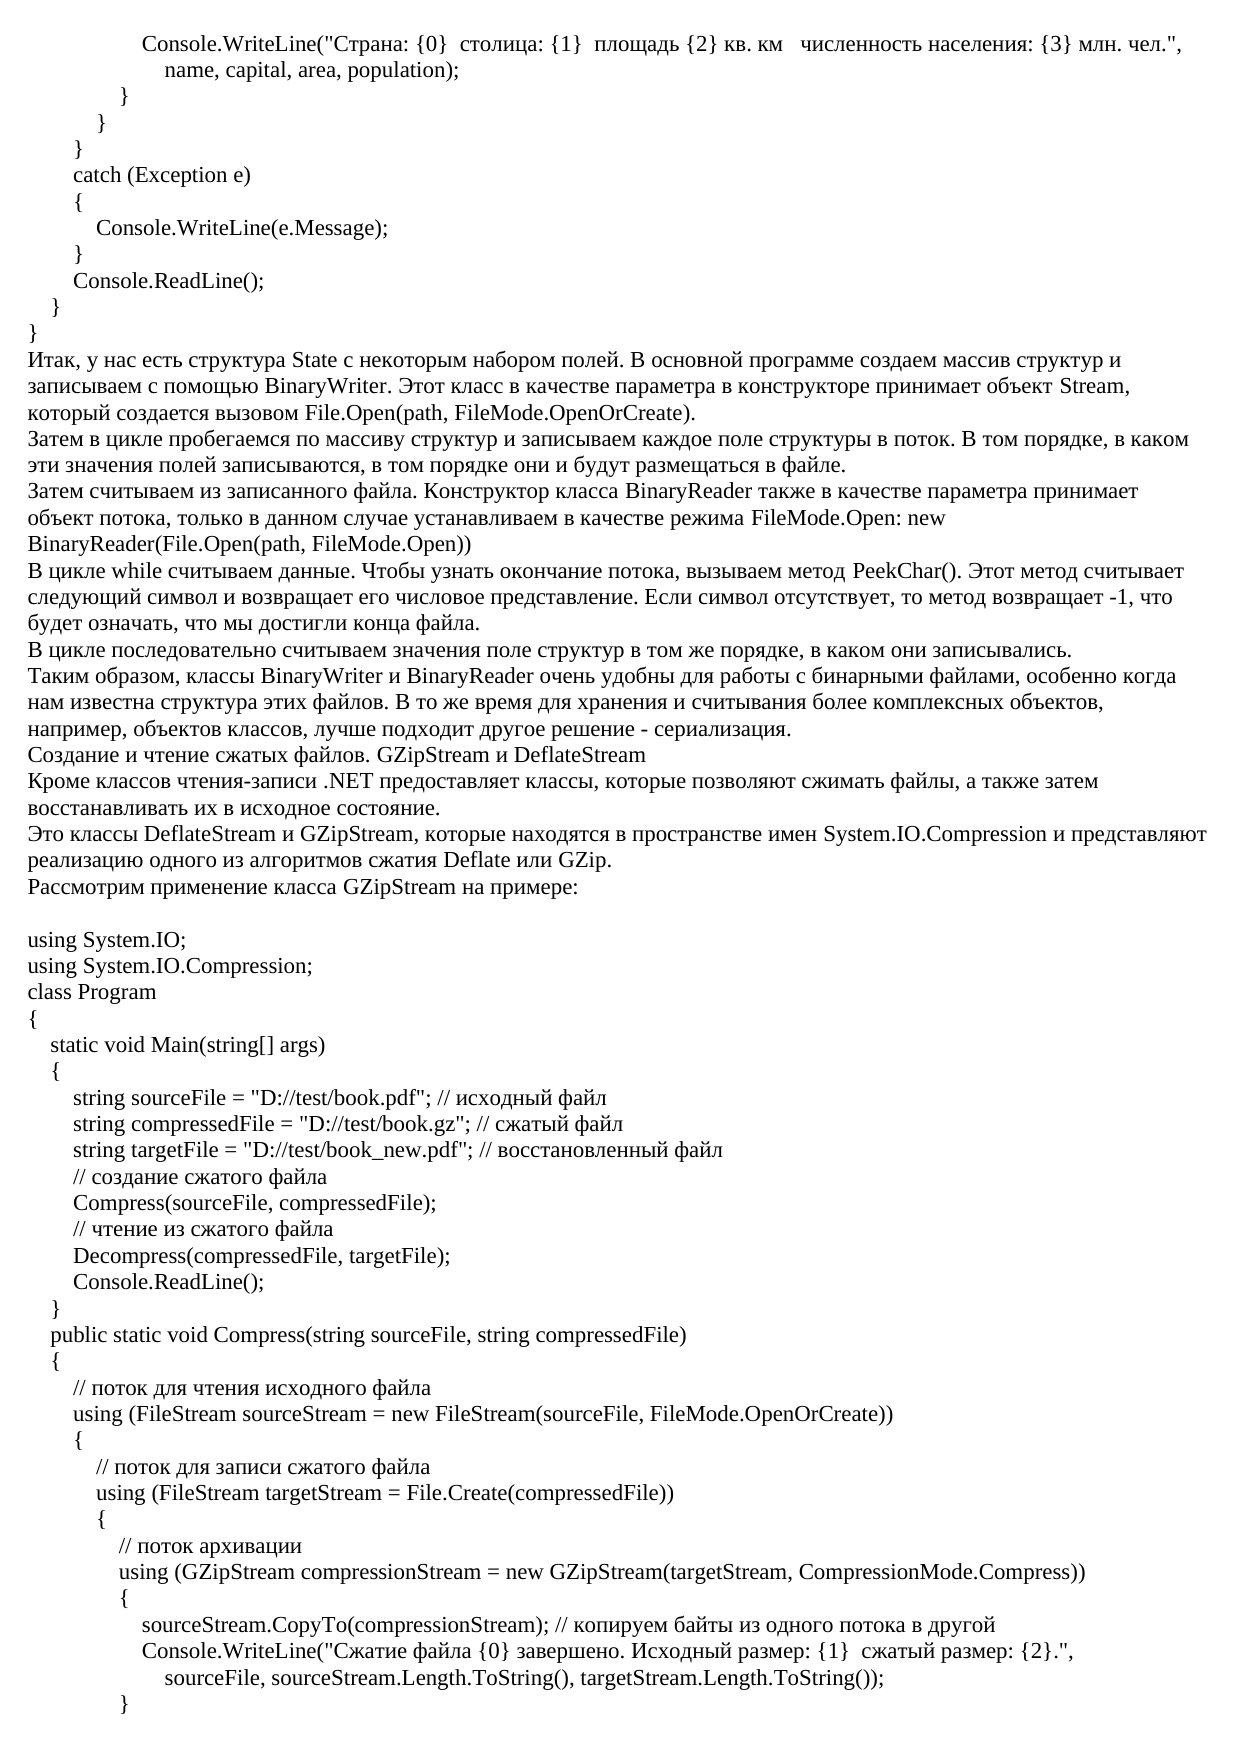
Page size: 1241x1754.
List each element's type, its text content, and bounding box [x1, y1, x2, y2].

text Console.ReadLine(); [27, 267, 1211, 293]
text } [27, 135, 1211, 161]
text using (GZipStream compressionStream = new GZipStream(targetStream, CompressionMode.Compress)) [27, 1558, 1211, 1584]
text Это классы DeflateStream и GZipStream, которые находятся в пространстве имен System.IO.Compression и представляют реализацию одного из алгоритмов сжатия Deflate или GZip. [27, 820, 1211, 873]
text // создание сжатого файла [27, 1163, 1211, 1189]
text Затем в цикле пробегаемся по массиву структур и записываем каждое поле структуры в поток. В том порядке, в каком эти значения полей записываются, в том порядке они и будут размещаться в файле. [27, 425, 1211, 478]
text sourceStream.CopyTo(compressionStream); // копируем байты из одного потока в другой [27, 1611, 1211, 1637]
text class Program [27, 978, 1211, 1005]
text public static void Compress(string sourceFile, string compressedFile) [27, 1321, 1211, 1347]
text Затем считываем из записанного файла. Конструктор класса BinaryReader также в качестве параметра принимает объект потока, только в данном случае устанавливаем в качестве режима FileMode.Open: new BinaryReader(File.Open(path, FileMode.Open)) [27, 478, 1211, 557]
text } [27, 82, 1211, 109]
text using (FileStream targetStream = File.Create(compressedFile)) [27, 1479, 1211, 1505]
text } [27, 293, 1211, 319]
text { [27, 1426, 1211, 1453]
text } [27, 109, 1211, 135]
text { [27, 1057, 1211, 1084]
text } [27, 319, 1211, 346]
text // поток архивации [27, 1532, 1211, 1558]
text using (FileStream sourceStream = new FileStream(sourceFile, FileMode.OpenOrCreate)) [27, 1400, 1211, 1426]
text { [27, 1505, 1211, 1532]
text string compressedFile = "D://test/book.gz"; // сжатый файл [27, 1110, 1211, 1136]
text Console.WriteLine("Страна: {0} столица: {1} площадь {2} кв. км численность населения: {3} млн. чел.", [27, 29, 1211, 56]
text using System.IO; [27, 926, 1211, 952]
text В цикле while считываем данные. Чтобы узнать окончание потока, вызываем метод PeekChar(). Этот метод считывает следующий символ и возвращает его числовое представление. Если символ отсутствует, то метод возвращает -1, что будет означать, что мы достигли конца файла. [27, 557, 1211, 636]
text { [27, 1347, 1211, 1374]
text Рассмотрим применение класса GZipStream на примере: [27, 873, 1211, 899]
text string sourceFile = "D://test/book.pdf"; // исходный файл [27, 1084, 1211, 1110]
text catch (Exception e) [27, 161, 1211, 188]
text Compress(sourceFile, compressedFile); [27, 1189, 1211, 1216]
text { [27, 188, 1211, 214]
text } [27, 1690, 1211, 1716]
text Таким образом, классы BinaryWriter и BinaryReader очень удобны для работы с бинарными файлами, особенно когда нам известна структура этих файлов. В то же время для хранения и считывания более комплексных объектов, например, объектов классов, лучше подходит другое решение - сериализация. [27, 662, 1211, 741]
text Console.WriteLine("Сжатие файла {0} завершено. Исходный размер: {1} сжатый размер: {2}.", [27, 1637, 1211, 1663]
text static void Main(string[] args) [27, 1031, 1211, 1057]
text name, capital, area, population); [27, 56, 1211, 82]
text // чтение из сжатого файла [27, 1216, 1211, 1242]
text } [27, 240, 1211, 267]
text Создание и чтение сжатых файлов. GZipStream и DeflateStream [27, 741, 1211, 767]
text sourceFile, sourceStream.Length.ToString(), targetStream.Length.ToString()); [27, 1663, 1211, 1690]
text // поток для чтения исходного файла [27, 1374, 1211, 1400]
text В цикле последовательно считываем значения поле структур в том же порядке, в каком они записывались. [27, 636, 1211, 662]
text { [27, 1005, 1211, 1031]
text Кроме классов чтения-записи .NET предоставляет классы, которые позволяют сжимать файлы, а также затем восстанавливать их в исходное состояние. [27, 767, 1211, 820]
text using System.IO.Compression; [27, 952, 1211, 978]
text // поток для записи сжатого файла [27, 1453, 1211, 1479]
text Console.ReadLine(); [27, 1268, 1211, 1294]
text Decompress(compressedFile, targetFile); [27, 1242, 1211, 1268]
text { [27, 1584, 1211, 1611]
text } [27, 1294, 1211, 1321]
text Итак, у нас есть структура State с некоторым набором полей. В основной программе создаем массив структур и записываем с помощью BinaryWriter. Этот класс в качестве параметра в конструкторе принимает объект Stream, который создается вызовом File.Open(path, FileMode.OpenOrCreate). [27, 346, 1211, 425]
text Console.WriteLine(e.Message); [27, 214, 1211, 240]
text string targetFile = "D://test/book_new.pdf"; // восстановленный файл [27, 1136, 1211, 1163]
